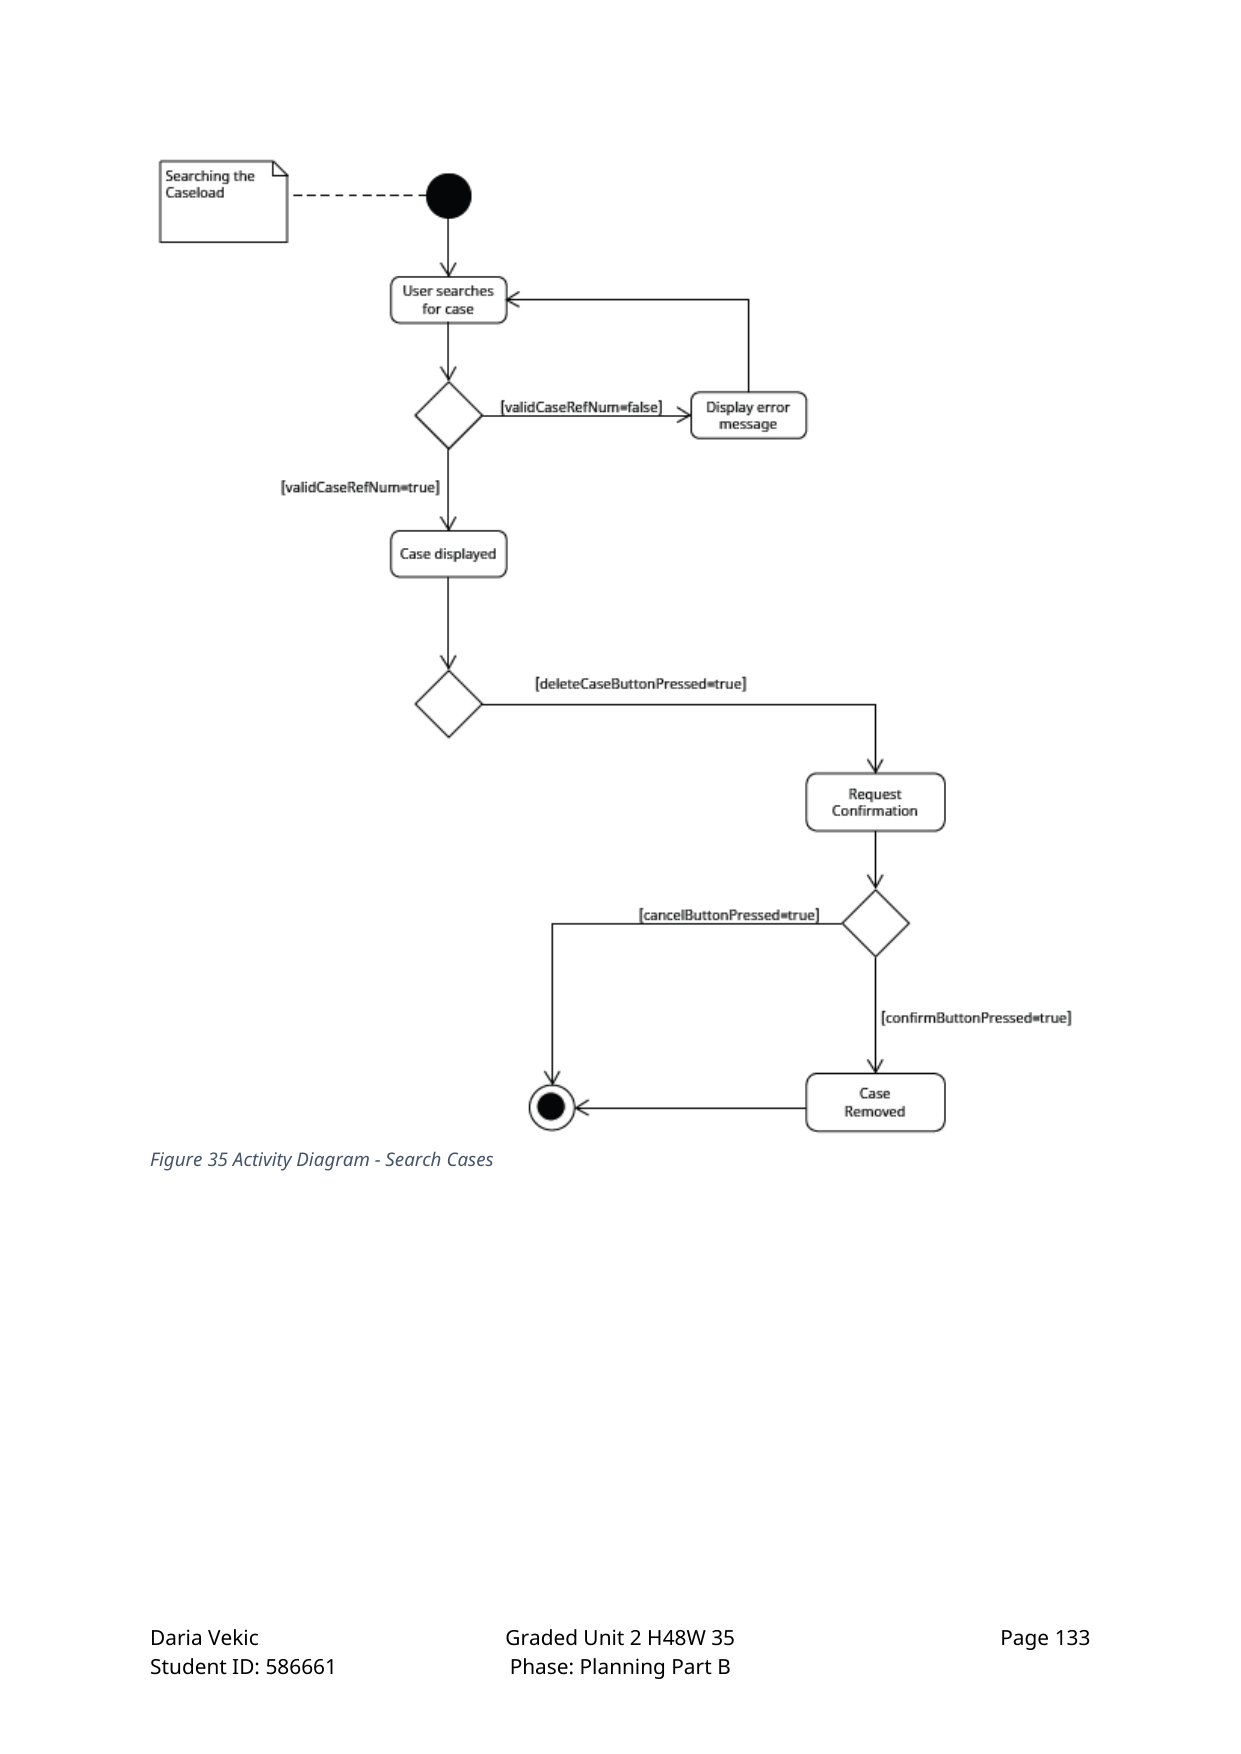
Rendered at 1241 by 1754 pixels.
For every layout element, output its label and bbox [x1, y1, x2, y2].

picture [150, 151, 1091, 1138]
